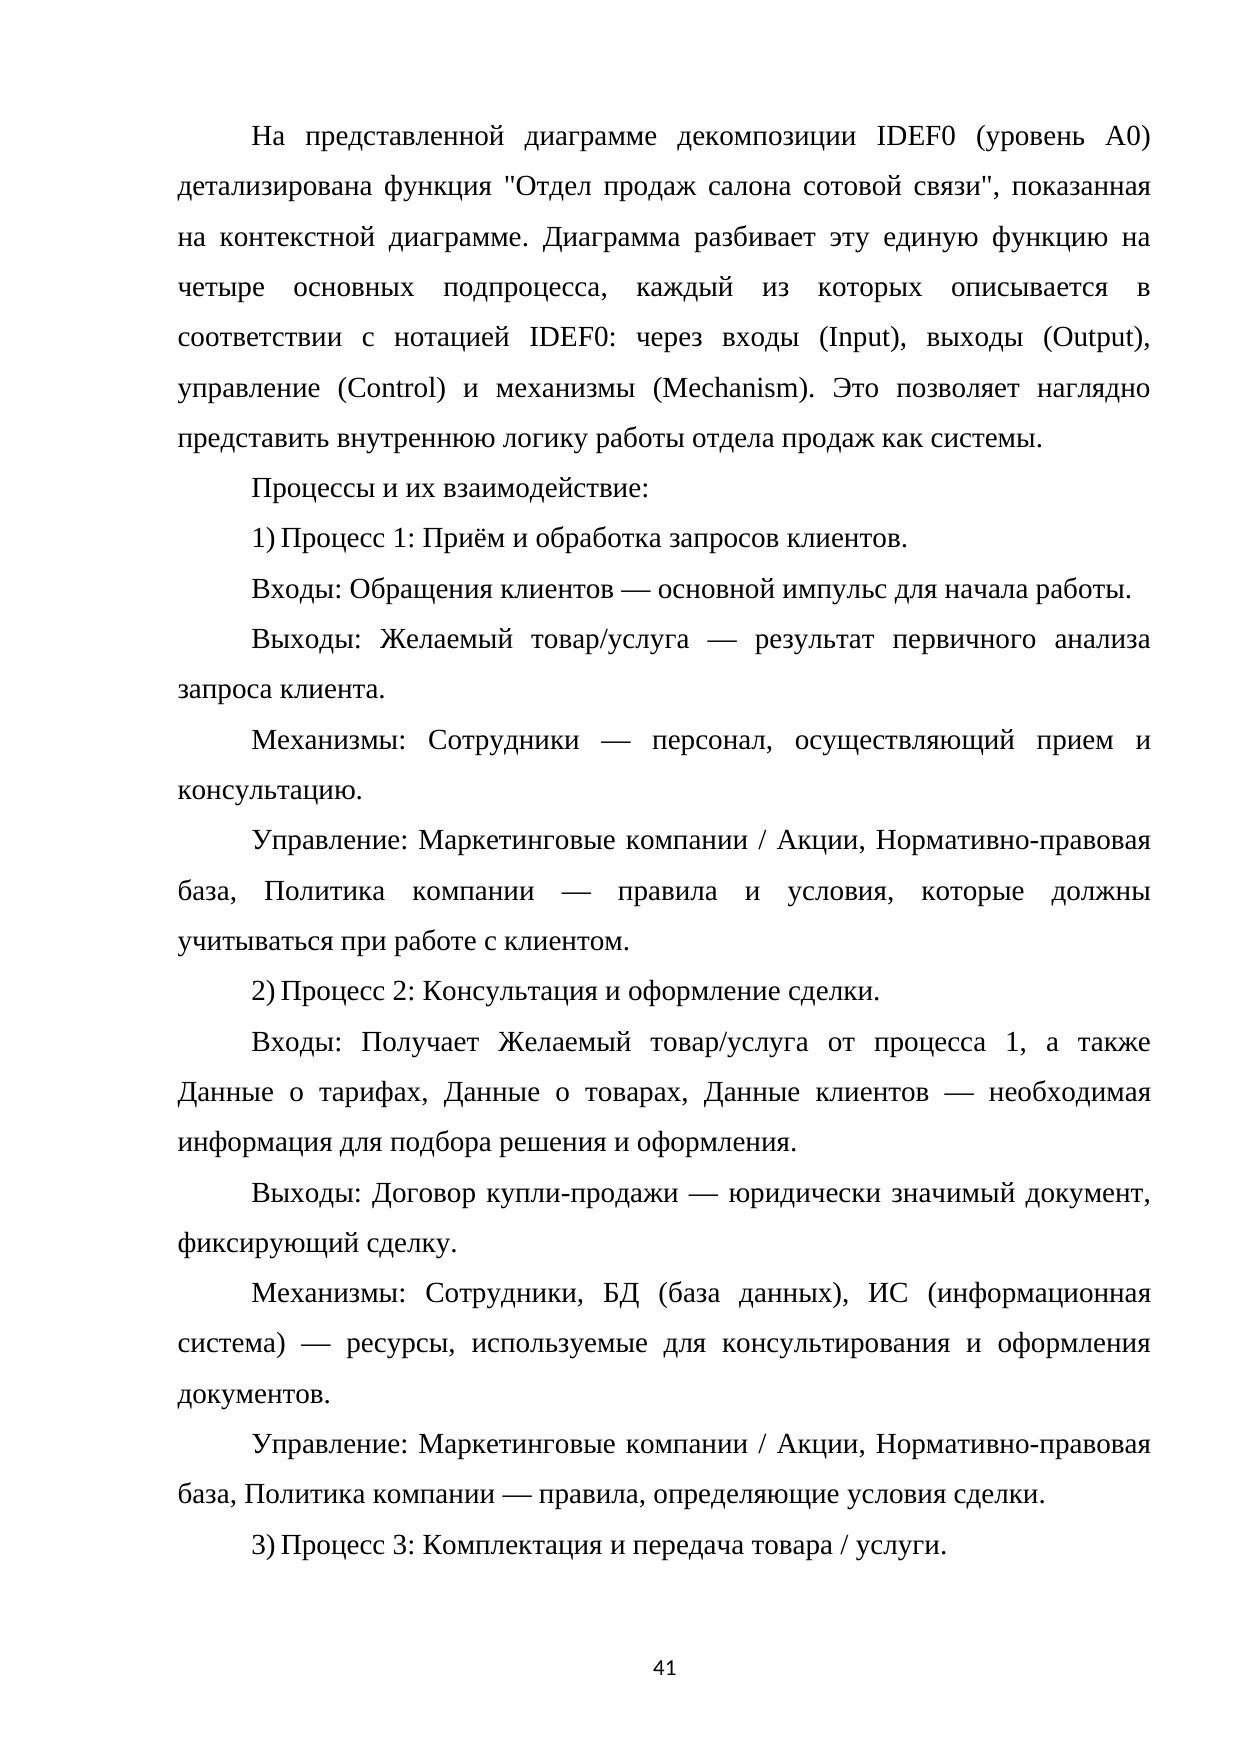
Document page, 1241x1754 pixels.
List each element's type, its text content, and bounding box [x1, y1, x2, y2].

list Процесс 3: Комплектация и передача товара / услуги. [177, 1527, 1152, 1560]
text Управление: Маркетинговые компании / Акции, Нормативно-правовая база, Политика компании — правила, определяющие условия сделки. [177, 1426, 1152, 1510]
text На представленной диаграмме декомпозиции IDEF0 (уровень A0) детализирована функция "Отдел продаж салона сотовой связи", показанная на контекстной диаграмме. Диаграмма разбивает эту единую функцию на четыре основных подпроцесса, каждый из которых описывается в соответствии с нотацией IDEF0: через входы (Input), выходы (Output), управление (Control) и механизмы (Mechanism). Это позволяет наглядно представить внутреннюю логику работы отдела продаж как системы. [177, 118, 1152, 453]
text Механизмы: Сотрудники — персонал, осуществляющий прием и консультацию. [177, 722, 1152, 806]
text Механизмы: Сотрудники, БД (база данных), ИС (информационная система) — ресурсы, используемые для консультирования и оформления документов. [177, 1275, 1152, 1409]
list Процесс 1: Приём и обработка запросов клиентов. [177, 521, 1152, 554]
list Процесс 2: Консультация и оформление сделки. [177, 973, 1152, 1007]
text Выходы: Желаемый товар/услуга — результат первичного анализа запроса клиента. [177, 621, 1152, 705]
text Входы: Обращения клиентов — основной импульс для начала работы. [177, 571, 1152, 604]
text Процессы и их взаимодействие: [177, 470, 1152, 504]
text Входы: Получает Желаемый товар/услуга от процесса 1, а также Данные о тарифах, Данные о товарах, Данные клиентов — необходимая информация для подбора решения и оформления. [177, 1024, 1152, 1158]
text Выходы: Договор купли-продажи — юридически значимый документ, фиксирующий сделку. [177, 1175, 1152, 1258]
text Управление: Маркетинговые компании / Акции, Нормативно-правовая база, Политика компании — правила и условия, которые должны учитываться при работе с клиентом. [177, 822, 1152, 957]
